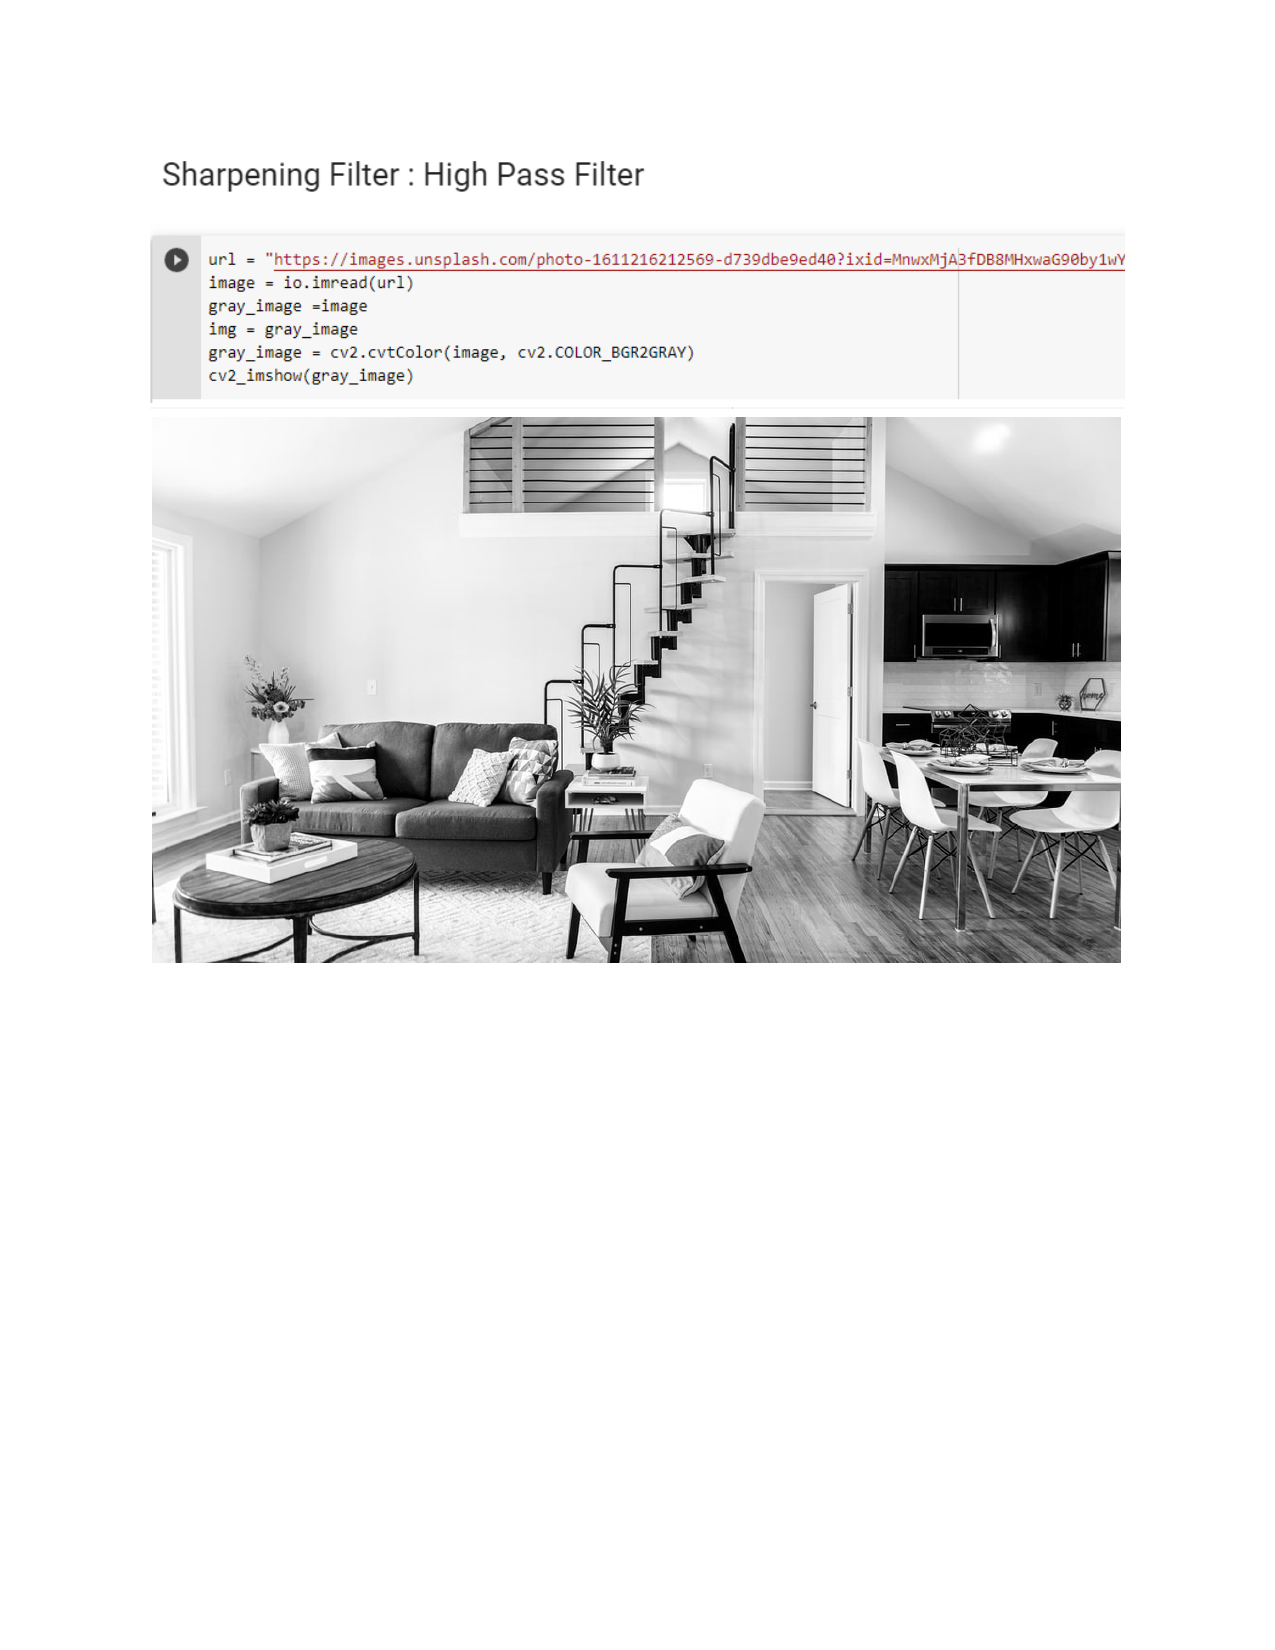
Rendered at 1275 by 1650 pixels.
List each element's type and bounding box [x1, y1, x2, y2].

picture [150, 150, 1125, 403]
picture [150, 407, 1125, 968]
